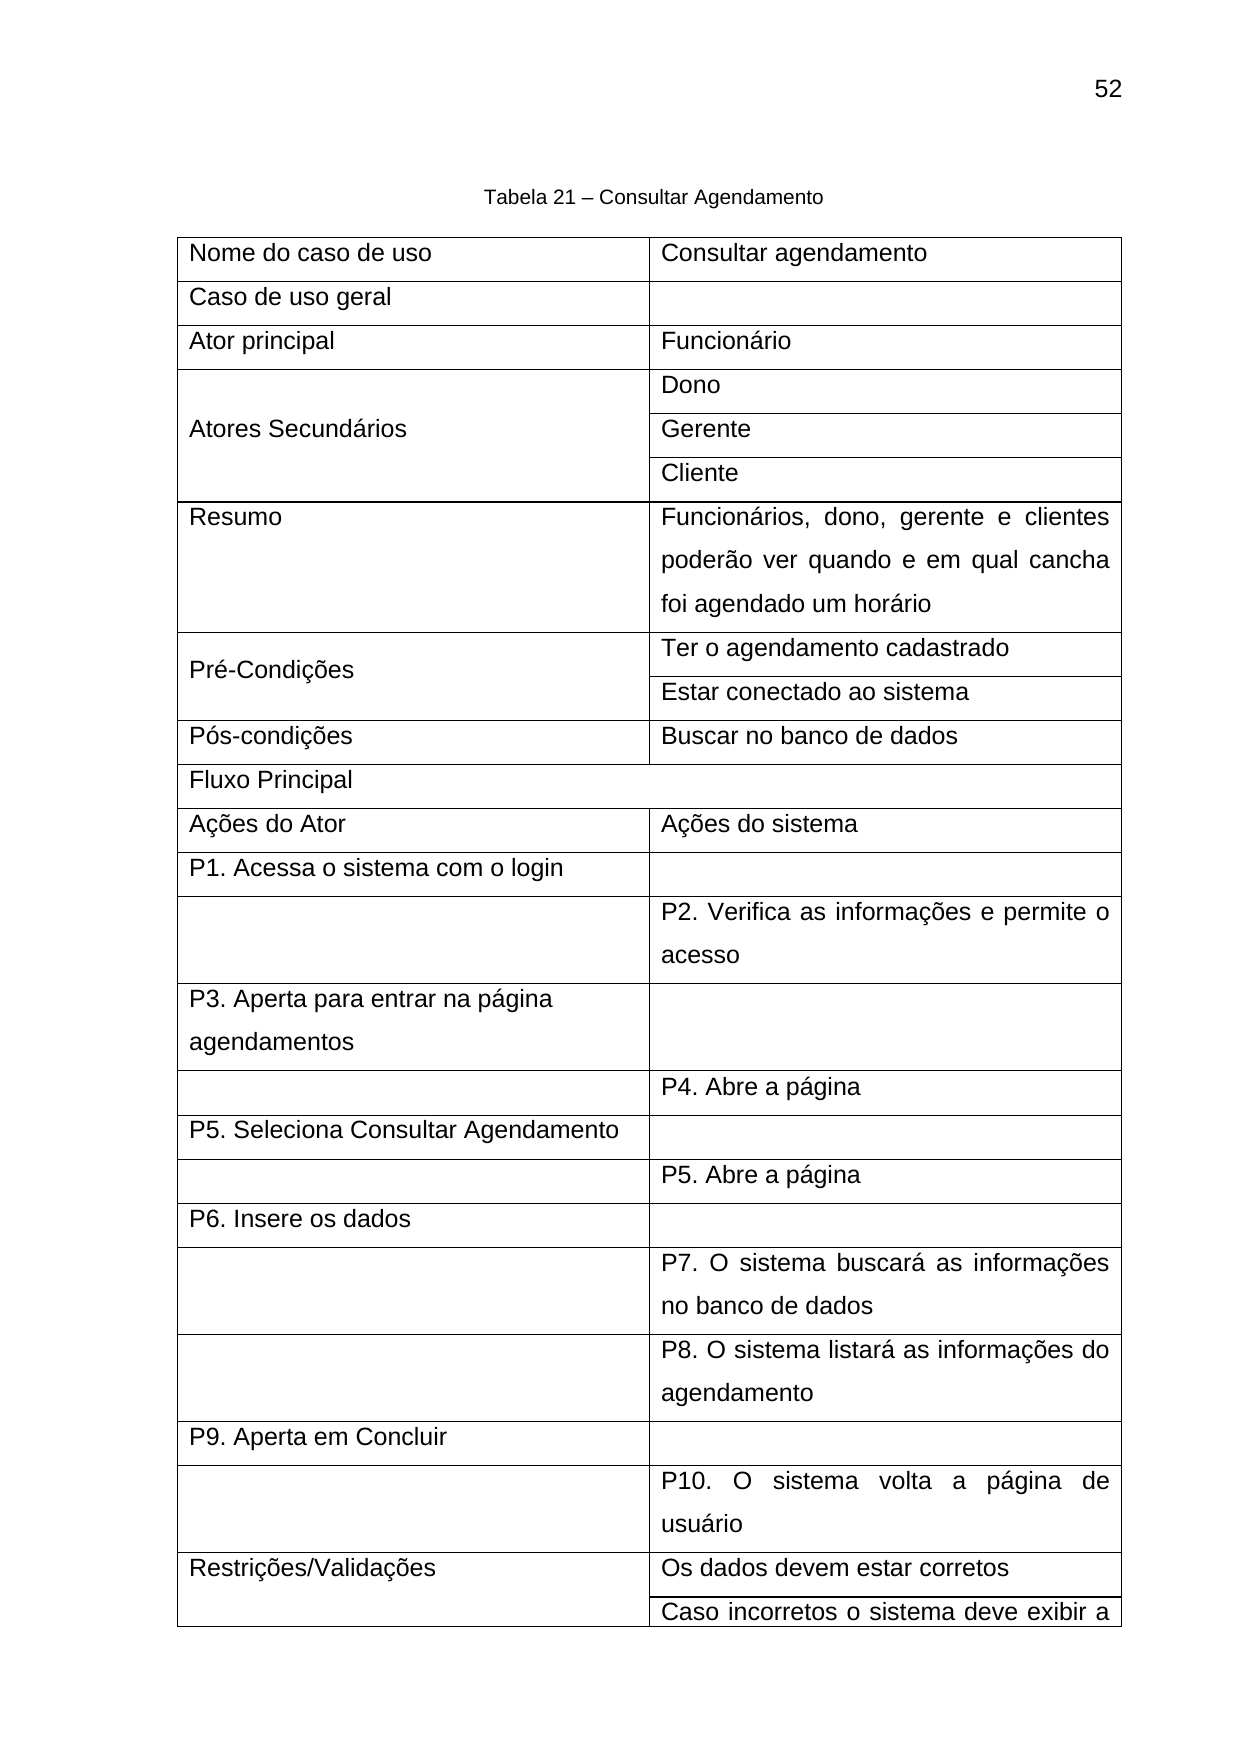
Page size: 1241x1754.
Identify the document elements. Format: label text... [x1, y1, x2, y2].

table_cell Funcionário [650, 326, 1121, 369]
table_cell [178, 1248, 649, 1334]
table_cell Atores Secundários [178, 370, 649, 501]
table_cell [650, 282, 1121, 325]
table_cell [178, 1160, 649, 1203]
table_cell [178, 897, 649, 983]
table_cell Funcionários, dono, gerente e clientes poderão ver quando e em qual cancha foi agendado um horário [650, 503, 1121, 632]
table_header Consultar agendamento [650, 238, 1121, 281]
table_cell Gerente [650, 414, 1121, 457]
table_cell P2. Verifica as informações e permite o acesso [650, 897, 1121, 983]
table_cell P6. Insere os dados [178, 1204, 649, 1247]
table_cell [650, 853, 1121, 896]
table_cell P9. Aperta em Concluir [178, 1422, 649, 1465]
table_cell Fluxo Principal [178, 765, 1121, 808]
table_cell [650, 1204, 1121, 1247]
table_cell Ações do Ator [178, 809, 649, 852]
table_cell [650, 1598, 1121, 1626]
table_cell P10. O sistema volta a página de usuário [650, 1466, 1121, 1552]
table_cell Ações do sistema [650, 809, 1121, 852]
table_cell [178, 1466, 649, 1552]
table_cell P8. O sistema listará as informações do agendamento [650, 1335, 1121, 1421]
table_cell Ator principal [178, 326, 649, 369]
table_cell P5. Abre a página [650, 1160, 1121, 1203]
table_cell [650, 1116, 1121, 1158]
table_cell Estar conectado ao sistema [650, 677, 1121, 720]
table_cell Dono [650, 370, 1121, 413]
table_cell Ter o agendamento cadastrado [650, 633, 1121, 676]
table_cell Os dados devem estar corretos [650, 1553, 1121, 1596]
table_cell [650, 1422, 1121, 1465]
table_cell Pós-condições [178, 721, 649, 764]
table_cell Pré-Condições [178, 633, 649, 720]
table_cell [178, 1071, 649, 1114]
table_cell Caso de uso geral [178, 282, 649, 325]
table_cell Buscar no banco de dados [650, 721, 1121, 764]
table_cell P3. Aperta para entrar na página agendamentos [178, 984, 649, 1070]
table_cell P1. Acessa o sistema com o login [178, 853, 649, 896]
table_cell [178, 1335, 649, 1421]
table_cell P7. O sistema buscará as informações no banco de dados [650, 1248, 1121, 1334]
table_cell Restrições/Validações [178, 1553, 649, 1626]
table_cell P5. Seleciona Consultar Agendamento [178, 1116, 649, 1158]
table_cell P4. Abre a página [650, 1071, 1121, 1114]
table_cell [650, 984, 1121, 1070]
table_cell Cliente [650, 458, 1121, 501]
table_header Nome do caso de uso [178, 238, 649, 281]
table_cell Resumo [178, 503, 649, 632]
